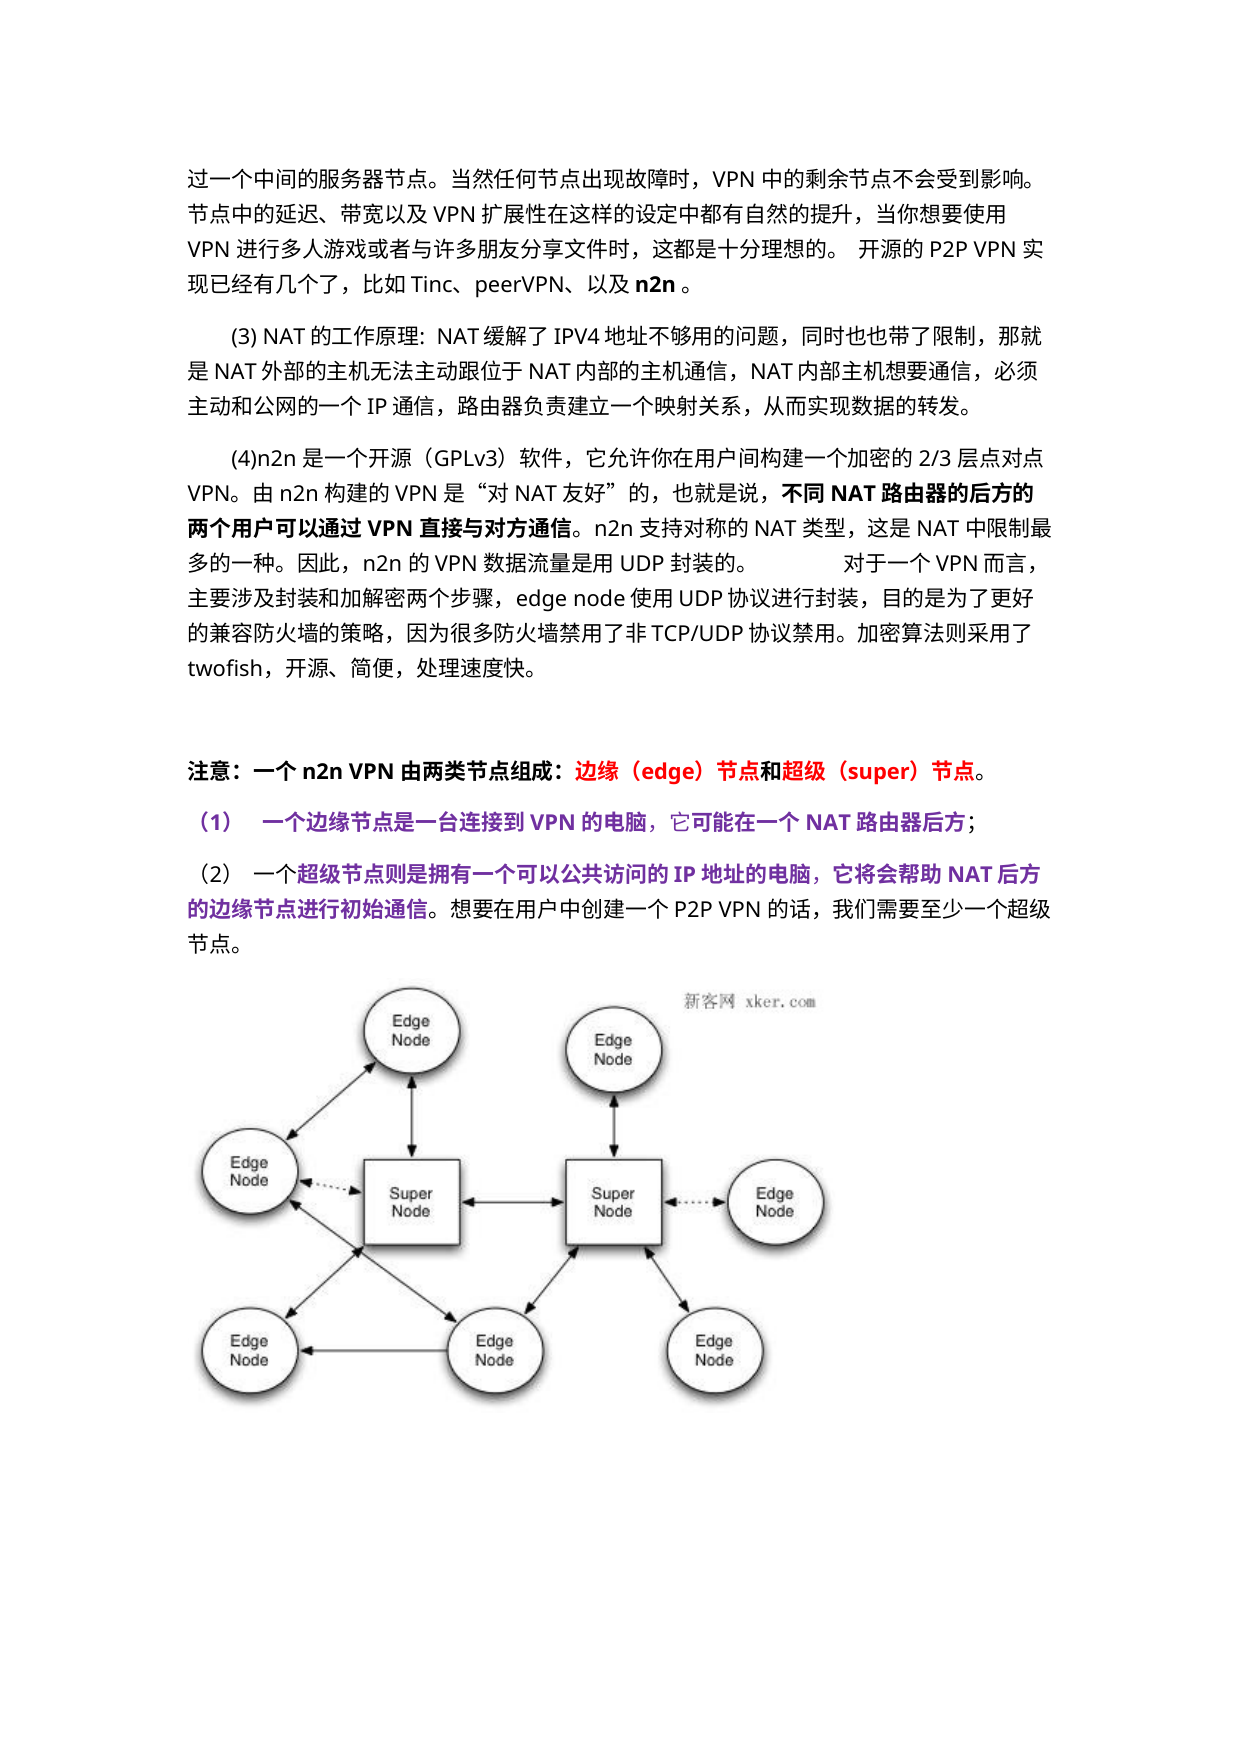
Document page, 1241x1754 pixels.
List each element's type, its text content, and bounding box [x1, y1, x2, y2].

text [187, 162, 1053, 299]
list 一个边缘节点是一台连接到 VPN 的电脑，它可能在一个 NAT 路由器后方； [187, 805, 1053, 838]
picture [187, 978, 838, 1413]
text （2） 一个超级节点则是拥有一个可以公共访问的IP 地址的电脑，它将会帮助 NAT后方的边缘节点进行初始通信。想要在用户中创建一个 P2P VPN 的话，我们需要至少一个超级节点。 [187, 857, 1053, 959]
text (3) NAT的工作原理: NAT缓解了IPV4地址不够用的问题，同时也也带了限制，那就是NAT外部的主机无法主动跟位于NAT内部的主机通信，NAT内部主机想要通信，必须主动和公网的一个IP通信，路由器负责建立一个映射关系，从而实现数据的转发。 [187, 319, 1053, 421]
text 注意：一个 n2n VPN 由两类节点组成：边缘（edge）节点和超级（super）节点。 [187, 753, 1053, 786]
text (4)n2n 是一个开源（GPLv3）软件，它允许你在用户间构建一个加密的 2/3 层点对点 VPN。由 n2n 构建的 VPN 是“对 NAT 友好”的，也就是说，不同 NAT 路由器的后方的两个用户可以通过 VPN 直接与对方通信。n2n 支持对称的 NAT 类型，这是 NAT 中限制最多的一种。因此，n2n 的 VPN 数据流量是用 UDP 封装的。 对于一个VPN而言，主要涉及封装和加解密两个步骤，edge node使用UDP协议进行封装，目的是为了更好的兼容防火墙的策略，因为很多防火墙禁用了非TCP/UDP协议禁用。加密算法则采用了twofish，开源、简便，处理速度快。 [187, 440, 1053, 683]
